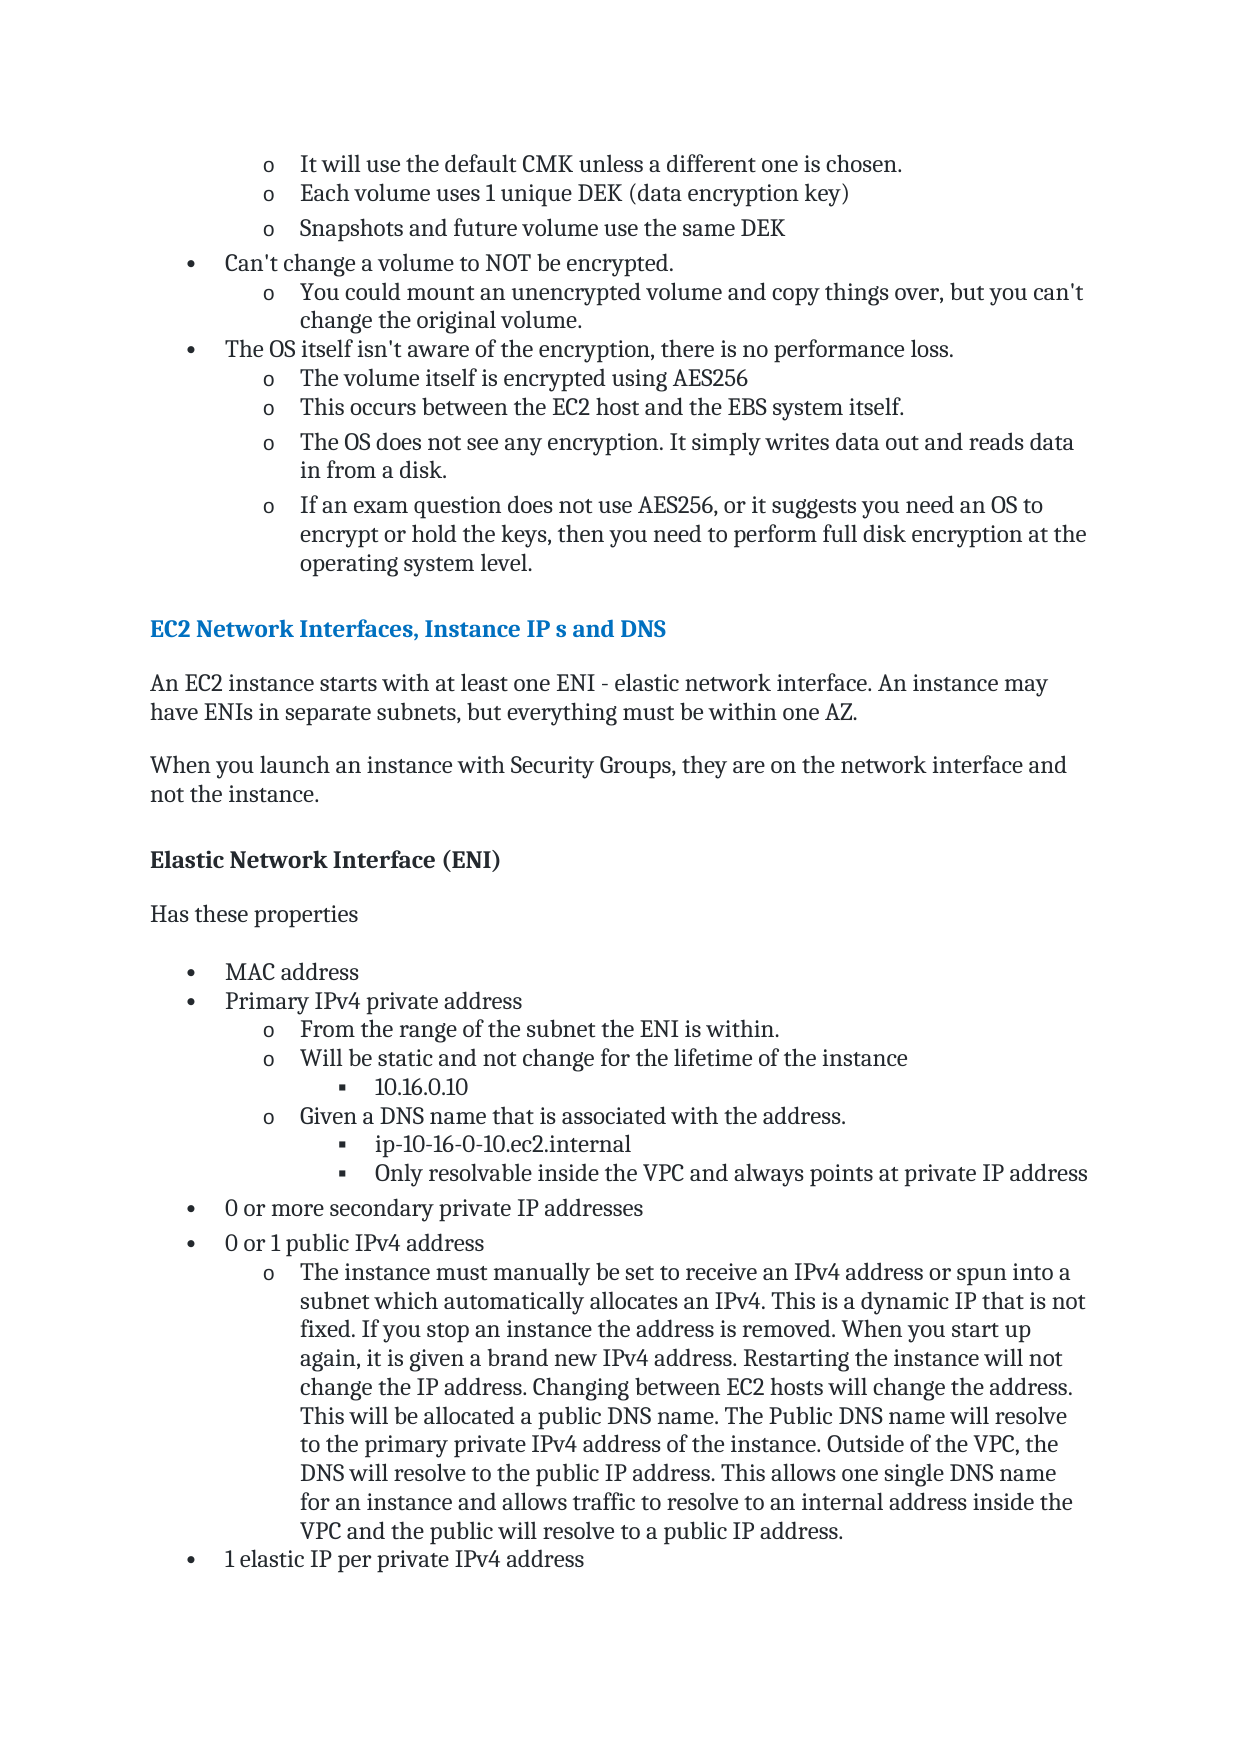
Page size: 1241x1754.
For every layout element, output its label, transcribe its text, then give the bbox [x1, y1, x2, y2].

list It will use the default CMK unless a different one is chosen. [262, 150, 1090, 179]
text Elastic Network Interface (ENI) [150, 846, 1090, 875]
list The OS itself isn't aware of the encryption, there is no performance loss. [187, 335, 1090, 364]
list 10.16.0.10 [337, 1073, 1090, 1102]
text An EC2 instance starts with at least one ENI - elastic network interface. An instance may have ENIs in separate subnets, but everything must be within one AZ. [150, 669, 1090, 726]
list Only resolvable inside the VPC and always points at private IP address [337, 1159, 1090, 1188]
list This occurs between the EC2 host and the EBS system itself. [262, 392, 1090, 421]
list ip-10-16-0-10.ec2.internal [337, 1130, 1090, 1159]
list MAC address [187, 958, 1090, 987]
list Can't change a volume to NOT be encrypted. [187, 249, 1090, 277]
list If an exam question does not use AES256, or it suggests you need an OS to encrypt or hold the keys, then you need to perform full disk encryption at the operating system level. [262, 491, 1090, 577]
list 0 or 1 public IPv4 address [187, 1229, 1090, 1258]
list You could mount an unencrypted volume and copy things over, but you can't change the original volume. [262, 277, 1090, 335]
list Primary IPv4 private address [187, 987, 1090, 1015]
list The instance must manually be set to receive an IPv4 address or spun into a subnet which automatically allocates an IPv4. This is a dynamic IP that is not fixed. If you stop an instance the address is removed. When you start up again, it is given a brand new IPv4 address. Restarting the instance will not change the IP address. Changing between EC2 hosts will change the address. This will be allocated a public DNS name. The Public DNS name will resolve to the primary private IPv4 address of the instance. Outside of the VPC, the DNS will resolve to the public IP address. This allows one single DNS name for an instance and allows traffic to resolve to an internal address inside the VPC and the public will resolve to a public IP address. [262, 1258, 1090, 1545]
list Snapshots and future volume use the same DEK [262, 214, 1090, 242]
list Will be static and not change for the lifetime of the instance [262, 1044, 1090, 1073]
list The OS does not see any encryption. It simply writes data out and reads data in from a disk. [262, 427, 1090, 485]
text Has these properties [150, 900, 1090, 929]
list Given a DNS name that is associated with the address. [262, 1102, 1090, 1130]
text EC2 Network Interfaces, Instance IP s and DNS [150, 615, 1090, 644]
list From the range of the subnet the ENI is within. [262, 1015, 1090, 1044]
text When you launch an instance with Security Groups, they are on the network interface and not the instance. [150, 751, 1090, 809]
list 1 elastic IP per private IPv4 address [187, 1545, 1090, 1574]
list 0 or more secondary private IP addresses [187, 1194, 1090, 1223]
list The volume itself is encrypted using AES256 [262, 364, 1090, 392]
list Each volume uses 1 unique DEK (data encryption key) [262, 179, 1090, 207]
